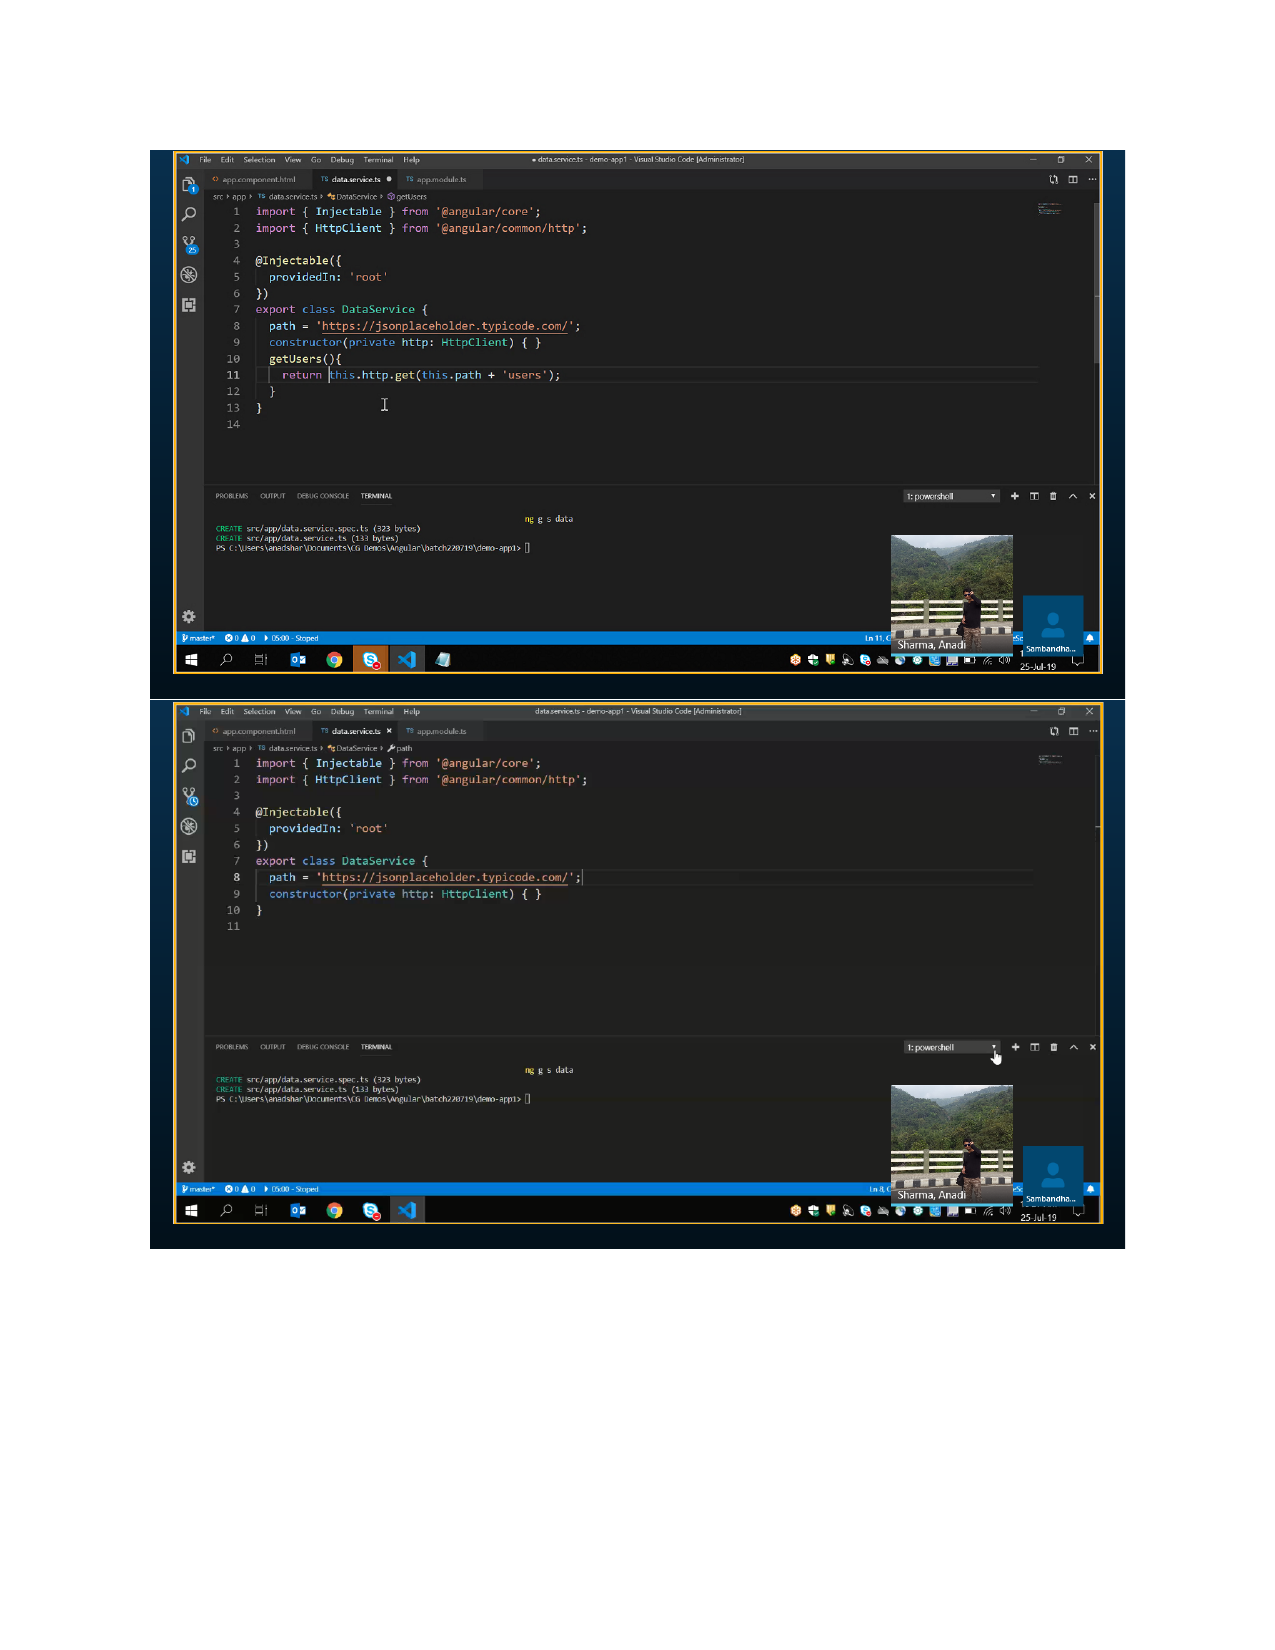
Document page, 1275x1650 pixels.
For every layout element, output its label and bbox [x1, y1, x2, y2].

picture [150, 700, 1125, 1249]
picture [150, 150, 1125, 699]
